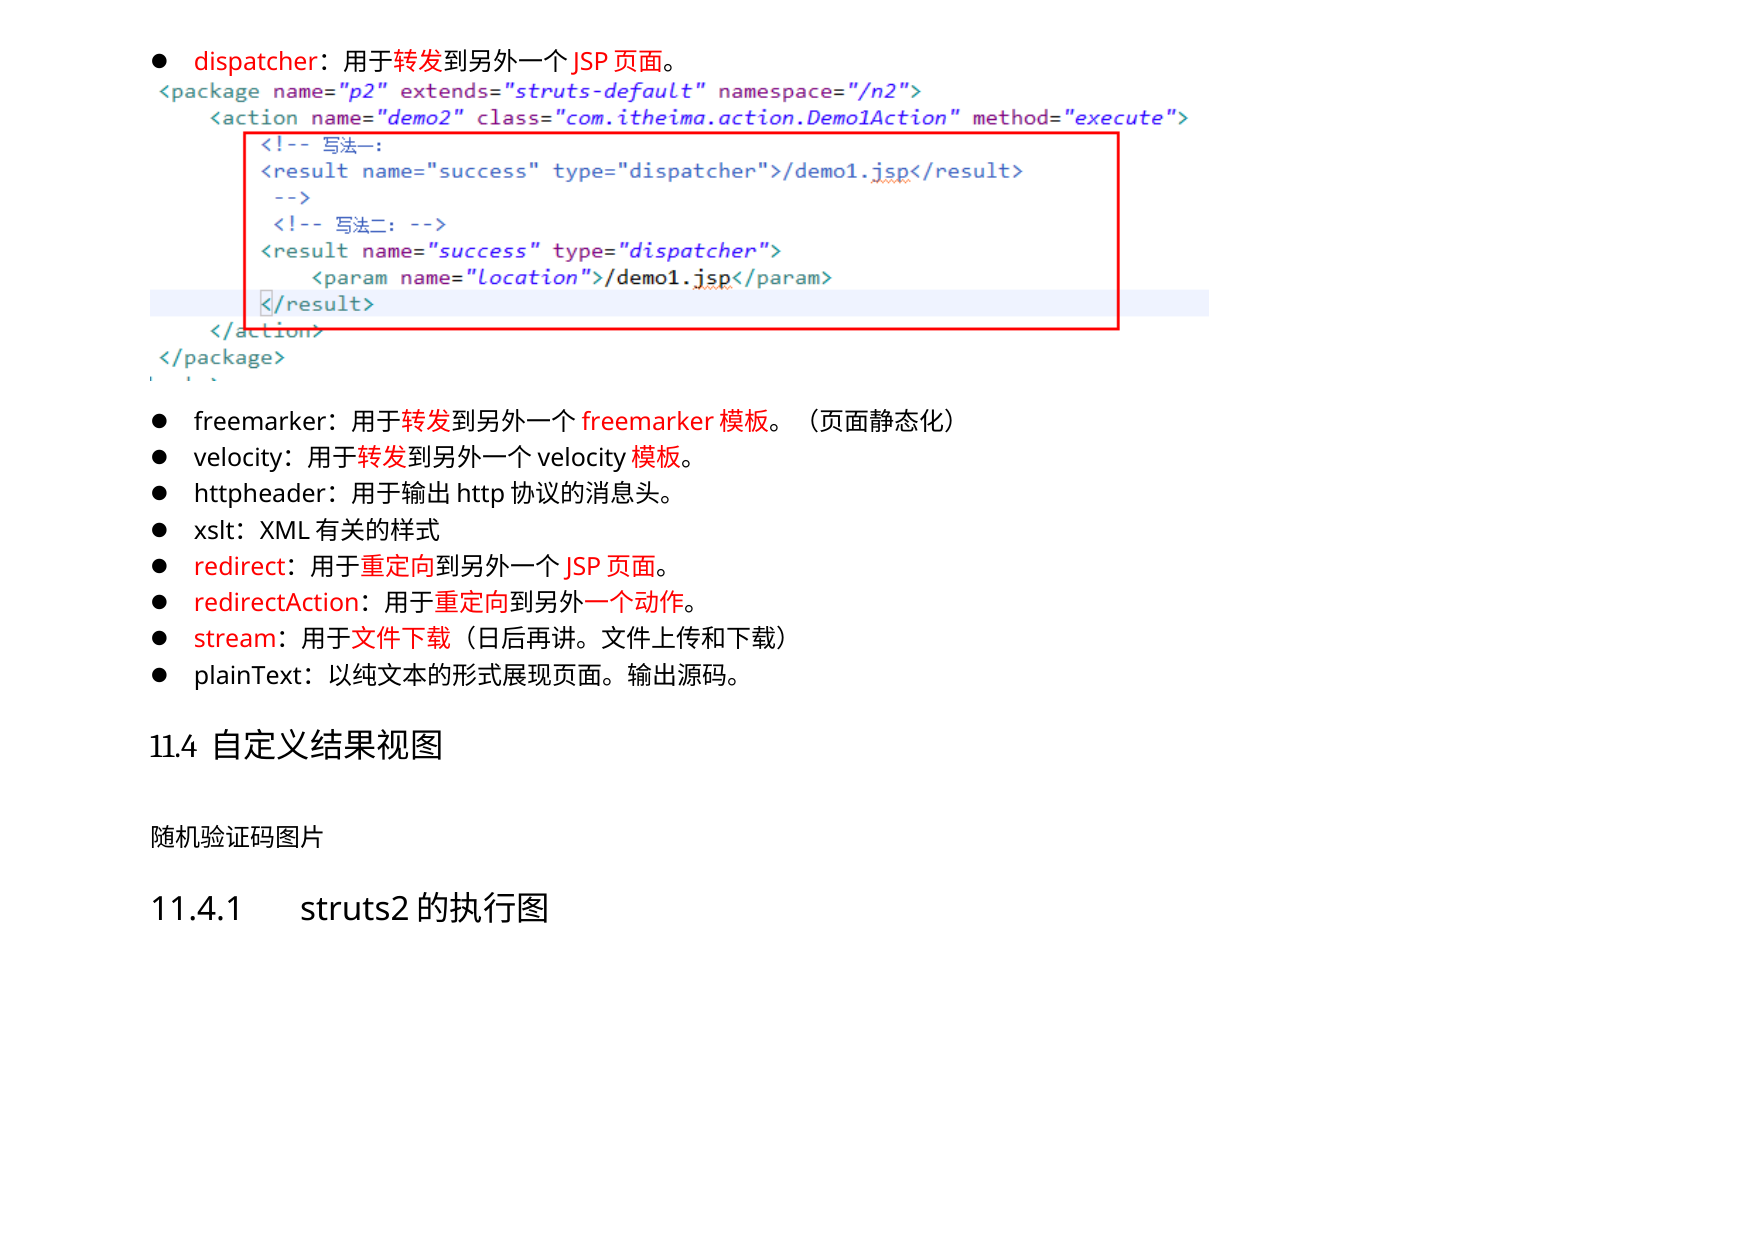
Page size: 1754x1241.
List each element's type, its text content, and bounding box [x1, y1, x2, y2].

list httpheader：用于输出http协议的消息头。 [150, 474, 1636, 510]
list plainText：以纯文本的形式展现页面。输出源码。 [150, 655, 1636, 691]
list velocity：用于转发到另外一个velocity模板。 [150, 438, 1636, 474]
picture [150, 77, 1209, 381]
list redirectAction：用于重定向到另外一个动作。 [150, 583, 1636, 619]
list stream：用于文件下载（日后再讲。文件上传和下载） [150, 619, 1636, 655]
subtitle 自定义结果视图 [150, 718, 1636, 767]
list freemarker：用于转发到另外一个freemarker模板。（页面静态化） [150, 401, 1636, 438]
subtitle struts2的执行图 [150, 881, 1636, 930]
text 随机验证码图片 [150, 818, 1636, 854]
list dispatcher：用于转发到另外一个JSP页面。 [150, 41, 1636, 78]
list redirect：用于重定向到另外一个JSP页面。 [150, 546, 1636, 583]
list xslt：XML有关的样式 [150, 510, 1636, 546]
